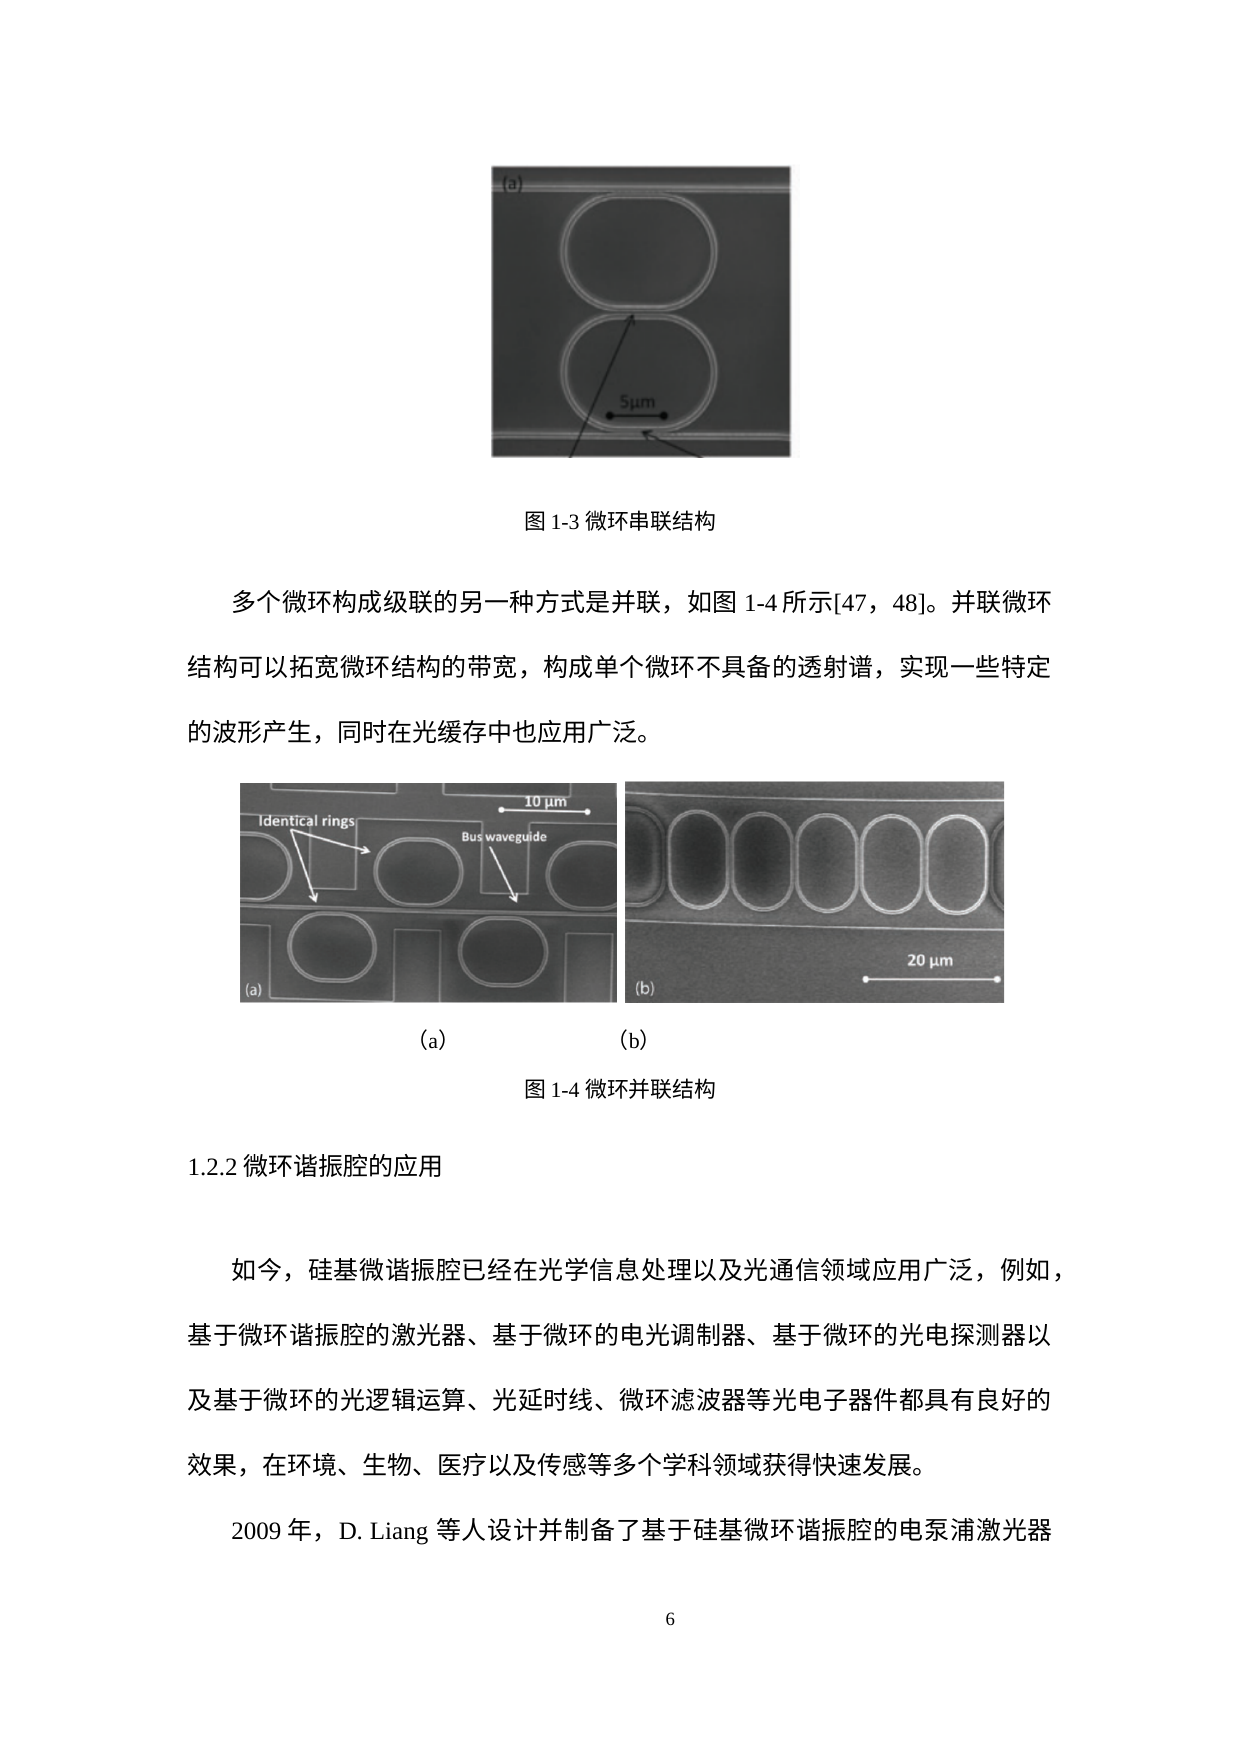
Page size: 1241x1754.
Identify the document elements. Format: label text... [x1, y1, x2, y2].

text 多个微环构成级联的另一种方式是并联，如图1-4所示[47，48]。并联微环结构可以拓宽微环结构的带宽，构成单个微环不具备的透射谱，实现一些特定的波形产生，同时在光缓存中也应用广泛。 [187, 568, 1053, 763]
text （a） （b） [187, 1023, 1053, 1055]
subtitle 1.2.2 微环谐振腔的应用 [187, 1132, 1053, 1197]
picture [484, 162, 800, 458]
text 图1-4 微环并联结构 [187, 1072, 1053, 1104]
text 图1-3 微环串联结构 [187, 503, 1053, 536]
picture [236, 777, 1005, 1008]
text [187, 1496, 1053, 1561]
text 如今，硅基微谐振腔已经在光学信息处理以及光通信领域应用广泛，例如，基于微环谐振腔的激光器、基于微环的电光调制器、基于微环的光电探测器以及基于微环的光逻辑运算、光延时线、微环滤波器等光电子器件都具有良好的效果，在环境、生物、医疗以及传感等多个学科领域获得快速发展。 [187, 1236, 1053, 1496]
